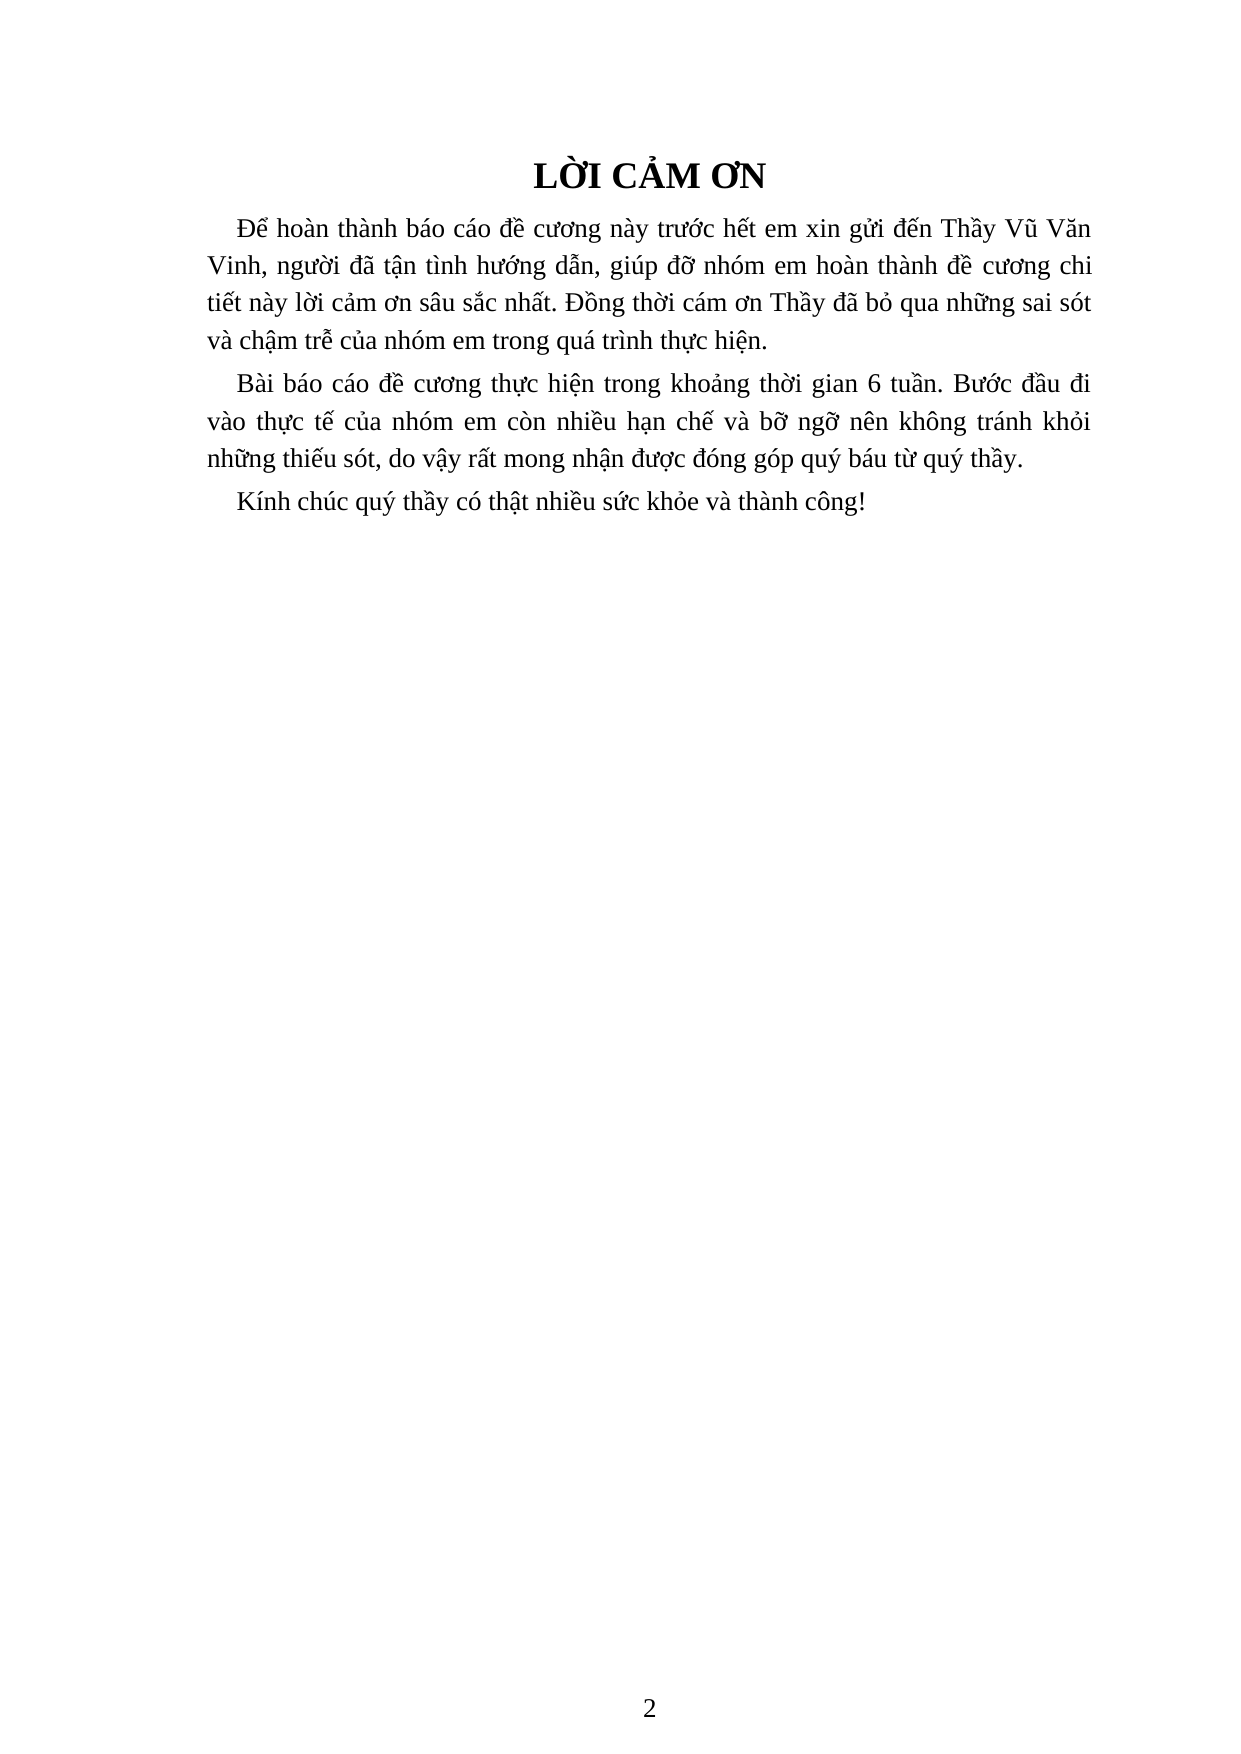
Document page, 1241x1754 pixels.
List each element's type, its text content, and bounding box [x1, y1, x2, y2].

text Để hoàn thành báo cáo đề cương này trước hết em xin gửi đến Thầy Vũ Văn Vinh, người đã tận tình hướng dẫn, giúp đỡ nhóm em hoàn thành đề cương chi tiết này lời cảm ơn sâu sắc nhất. Đồng thời cám ơn Thầy đã bỏ qua những sai sót và chậm trễ của nhóm em trong quá trình thực hiện. [207, 212, 1092, 355]
text Bài báo cáo đề cương thực hiện trong khoảng thời gian 6 tuần. Bước đầu đi vào thực tế của nhóm em còn nhiều hạn chế và bỡ ngỡ nên không tránh khỏi những thiếu sót, do vậy rất mong nhận được đóng góp quý báu từ quý thầy. [207, 367, 1092, 473]
text LỜI CẢM ƠN [207, 154, 1092, 197]
text Kính chúc quý thầy có thật nhiều sức khỏe và thành công! [207, 485, 1092, 517]
